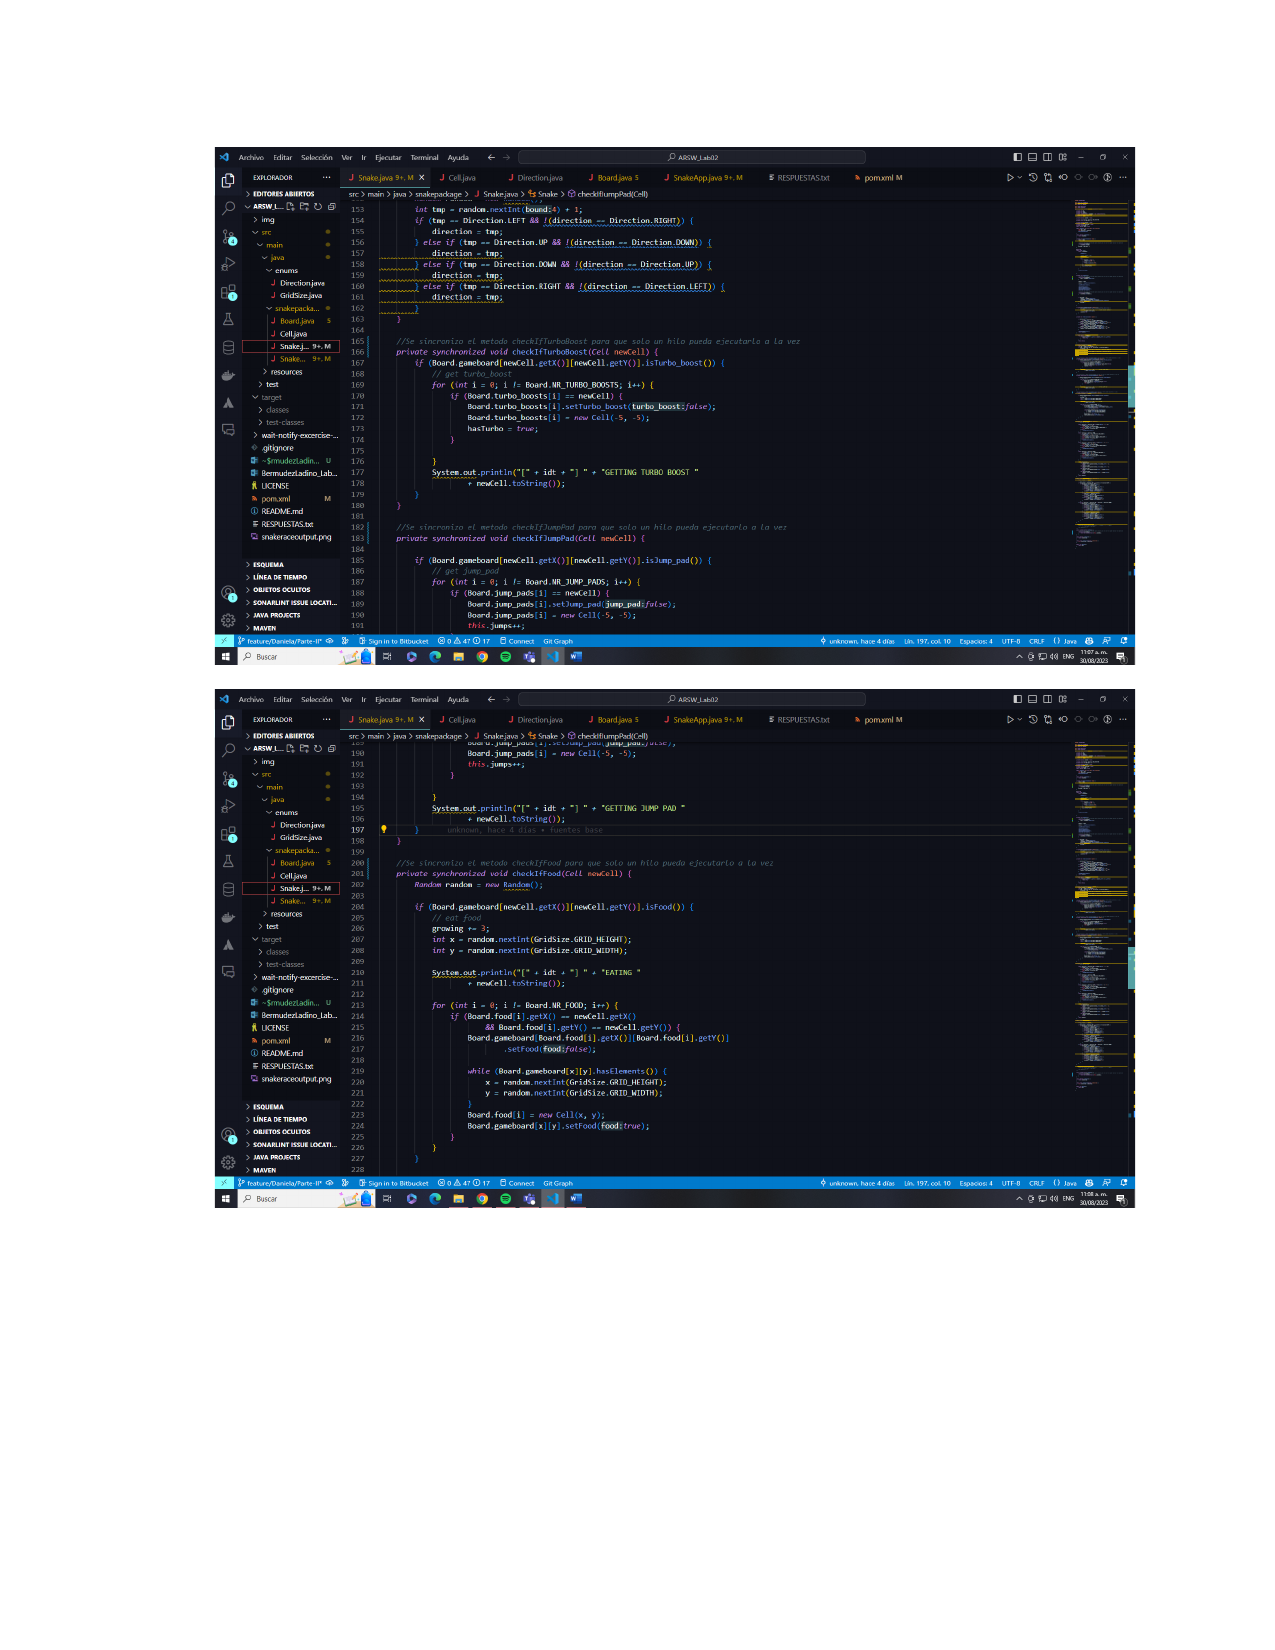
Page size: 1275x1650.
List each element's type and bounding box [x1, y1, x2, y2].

picture [214, 689, 1136, 1208]
picture [214, 147, 1136, 665]
